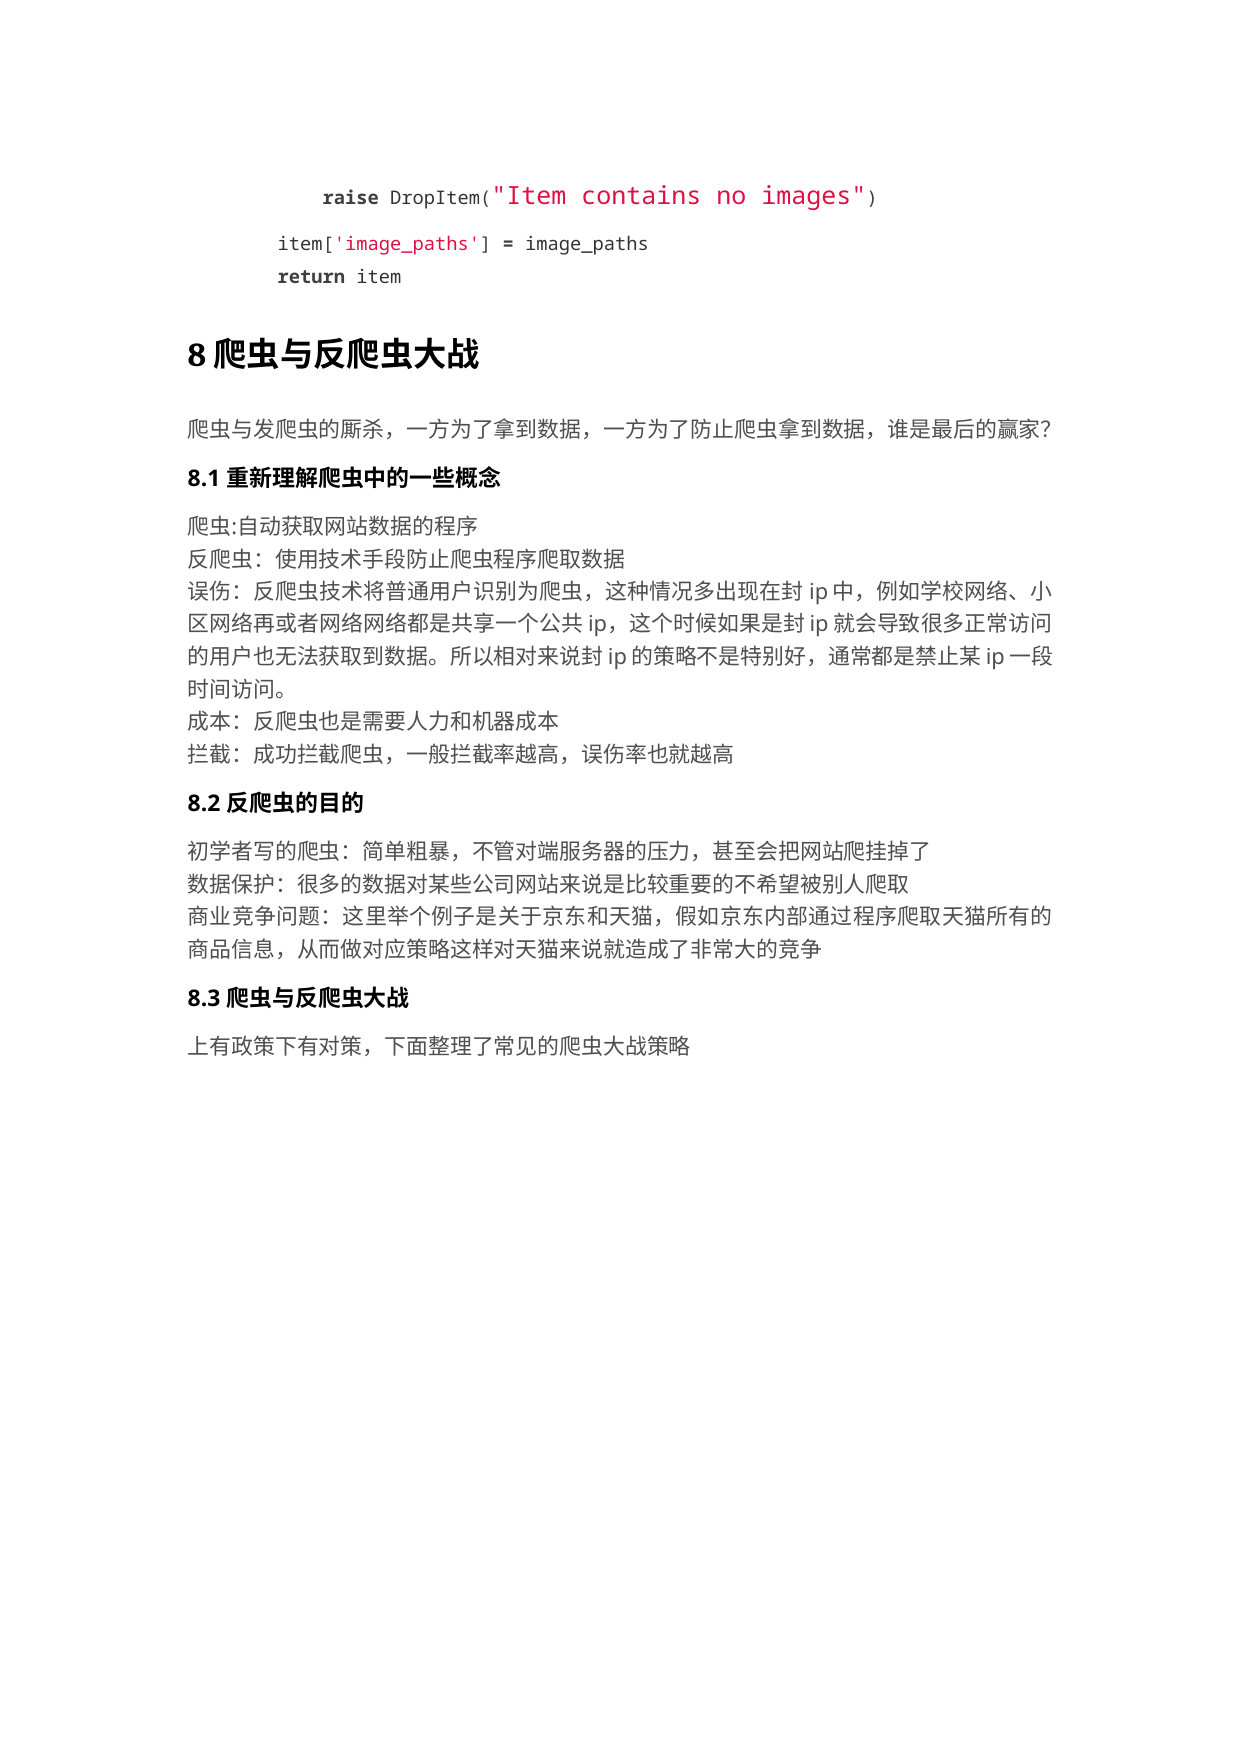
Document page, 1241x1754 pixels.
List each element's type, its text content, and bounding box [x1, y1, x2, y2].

text 上有政策下有对策，下面整理了常见的爬虫大战策略 [187, 1029, 1053, 1061]
text 8.2 反爬虫的目的 [187, 769, 1053, 834]
subtitle 8 爬虫与反爬虫大战 [187, 319, 1053, 384]
text 数据保护：很多的数据对某些公司网站来说是比较重要的不希望被别人爬取 [187, 866, 1053, 899]
text 爬虫:自动获取网站数据的程序 反爬虫：使用技术手段防止爬虫程序爬取数据 误伤：反爬虫技术将普通用户识别为爬虫，这种情况多出现在封ip中，例如学校网络、小区网络再或者网络网络都是共享一个公共ip，这个时候如果是封ip就会导致很多正常访问的用户也无法获取到数据。所以相对来说封ip的策略不是特别好，通常都是禁止某ip一段时间访问。 成本：反爬虫也是需要人力和机器成本 拦截：成功拦截爬虫，一般拦截率越高，误伤率也就越高 [187, 509, 1053, 769]
text item['image_paths'] = image_paths [187, 227, 1053, 259]
text raise DropItem("Item contains no images") [187, 162, 1053, 227]
text 8.1 重新理解爬虫中的一些概念 [187, 444, 1053, 509]
text 初学者写的爬虫：简单粗暴，不管对端服务器的压力，甚至会把网站爬挂掉了 [187, 834, 1053, 866]
text return item [187, 259, 1053, 292]
text 商业竞争问题：这里举个例子是关于京东和天猫，假如京东内部通过程序爬取天猫所有的商品信息，从而做对应策略这样对天猫来说就造成了非常大的竞争 [187, 899, 1053, 964]
text 8.3 爬虫与反爬虫大战 [187, 964, 1053, 1029]
text 爬虫与发爬虫的厮杀，一方为了拿到数据，一方为了防止爬虫拿到数据，谁是最后的赢家？ [187, 411, 1053, 444]
